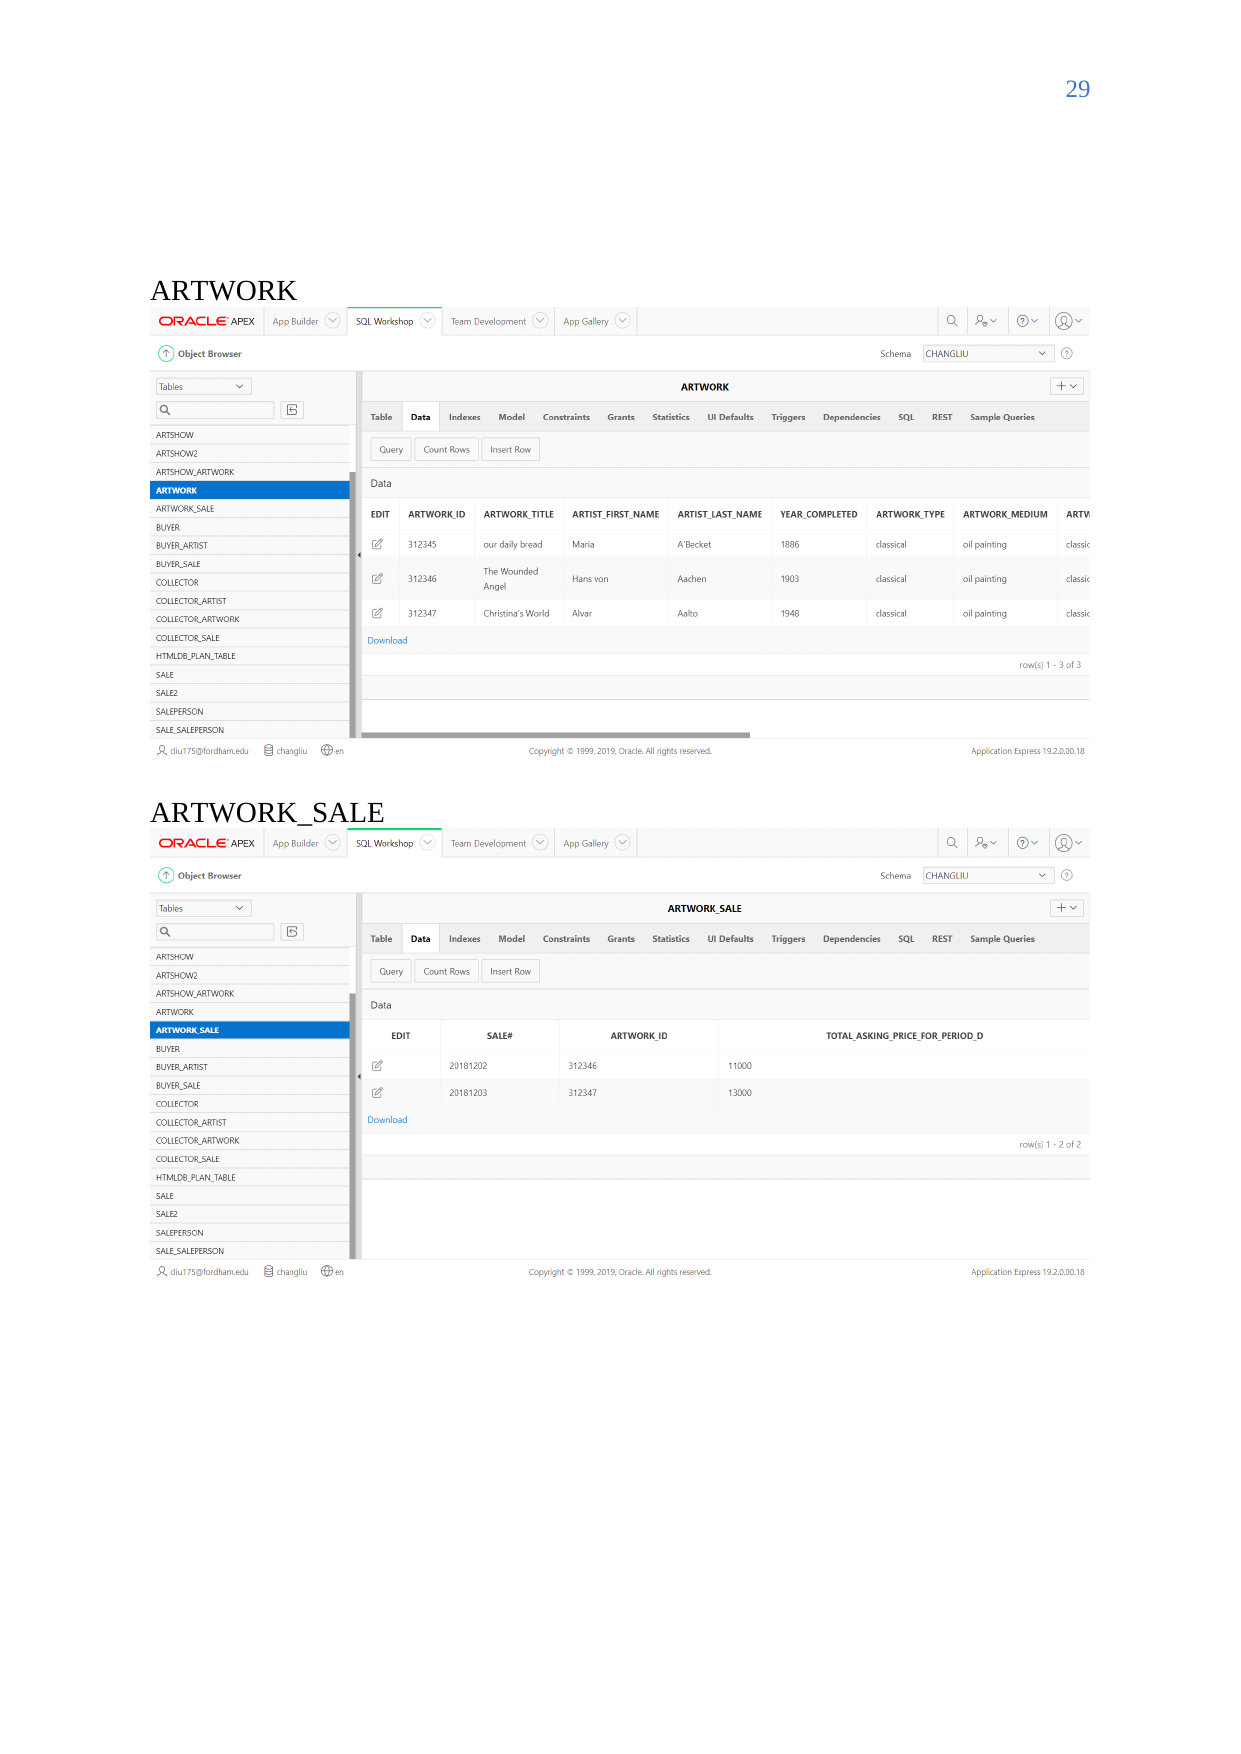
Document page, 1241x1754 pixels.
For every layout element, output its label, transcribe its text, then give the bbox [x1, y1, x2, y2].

text ARTWORK_SALE [150, 795, 1090, 828]
picture [150, 828, 1090, 1283]
text ARTWORK [150, 273, 1090, 307]
picture [150, 307, 1090, 762]
